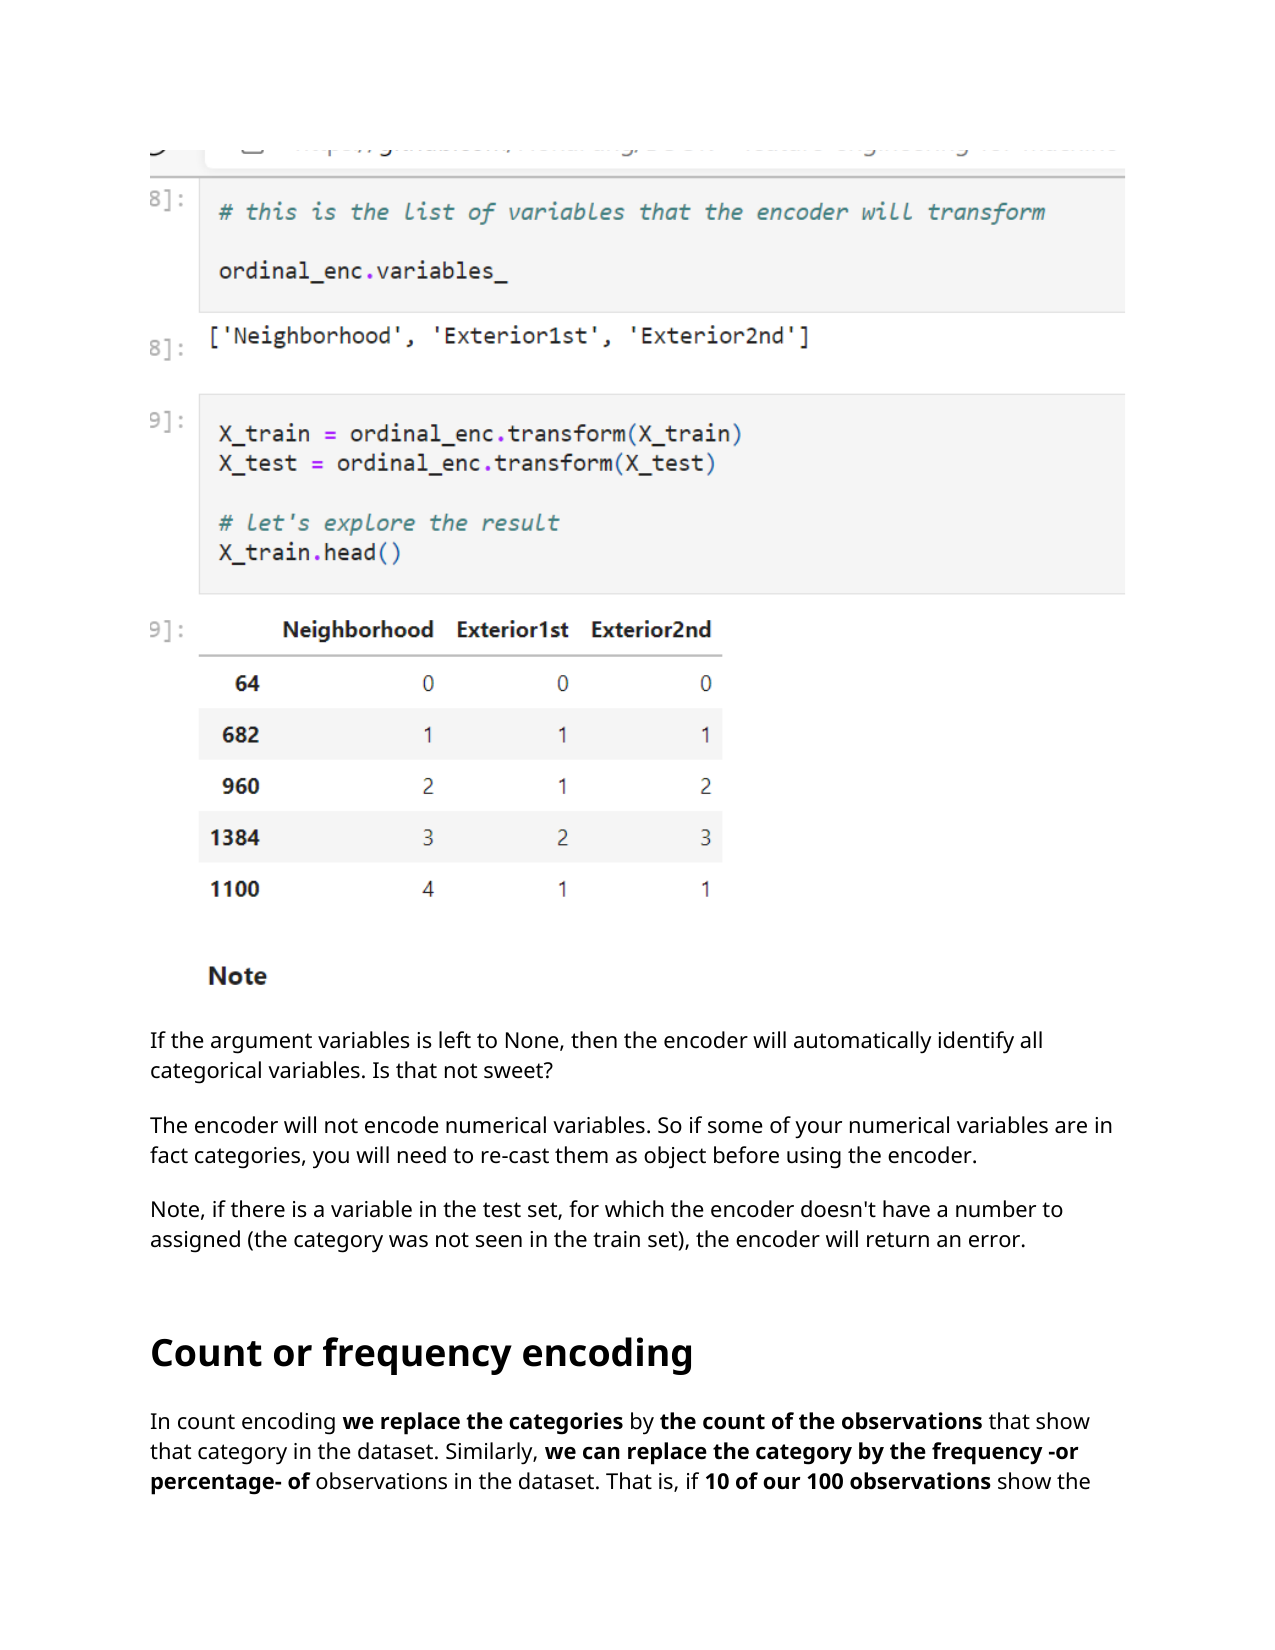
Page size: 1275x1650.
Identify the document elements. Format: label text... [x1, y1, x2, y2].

picture [150, 150, 1125, 1007]
text If the argument variables is left to None, then the encoder will automatically identify all categorical variables. Is that not sweet? [150, 1025, 1125, 1085]
text Count or frequency encoding [150, 1326, 1125, 1377]
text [150, 1406, 1125, 1496]
text The encoder will not encode numerical variables. So if some of your numerical variables are in fact categories, you will need to re-cast them as object before using the encoder. [150, 1110, 1125, 1169]
text Note, if there is a variable in the test set, for which the encoder doesn't have a number to assigned (the category was not seen in the train set), the encoder will return an error. [150, 1194, 1125, 1254]
